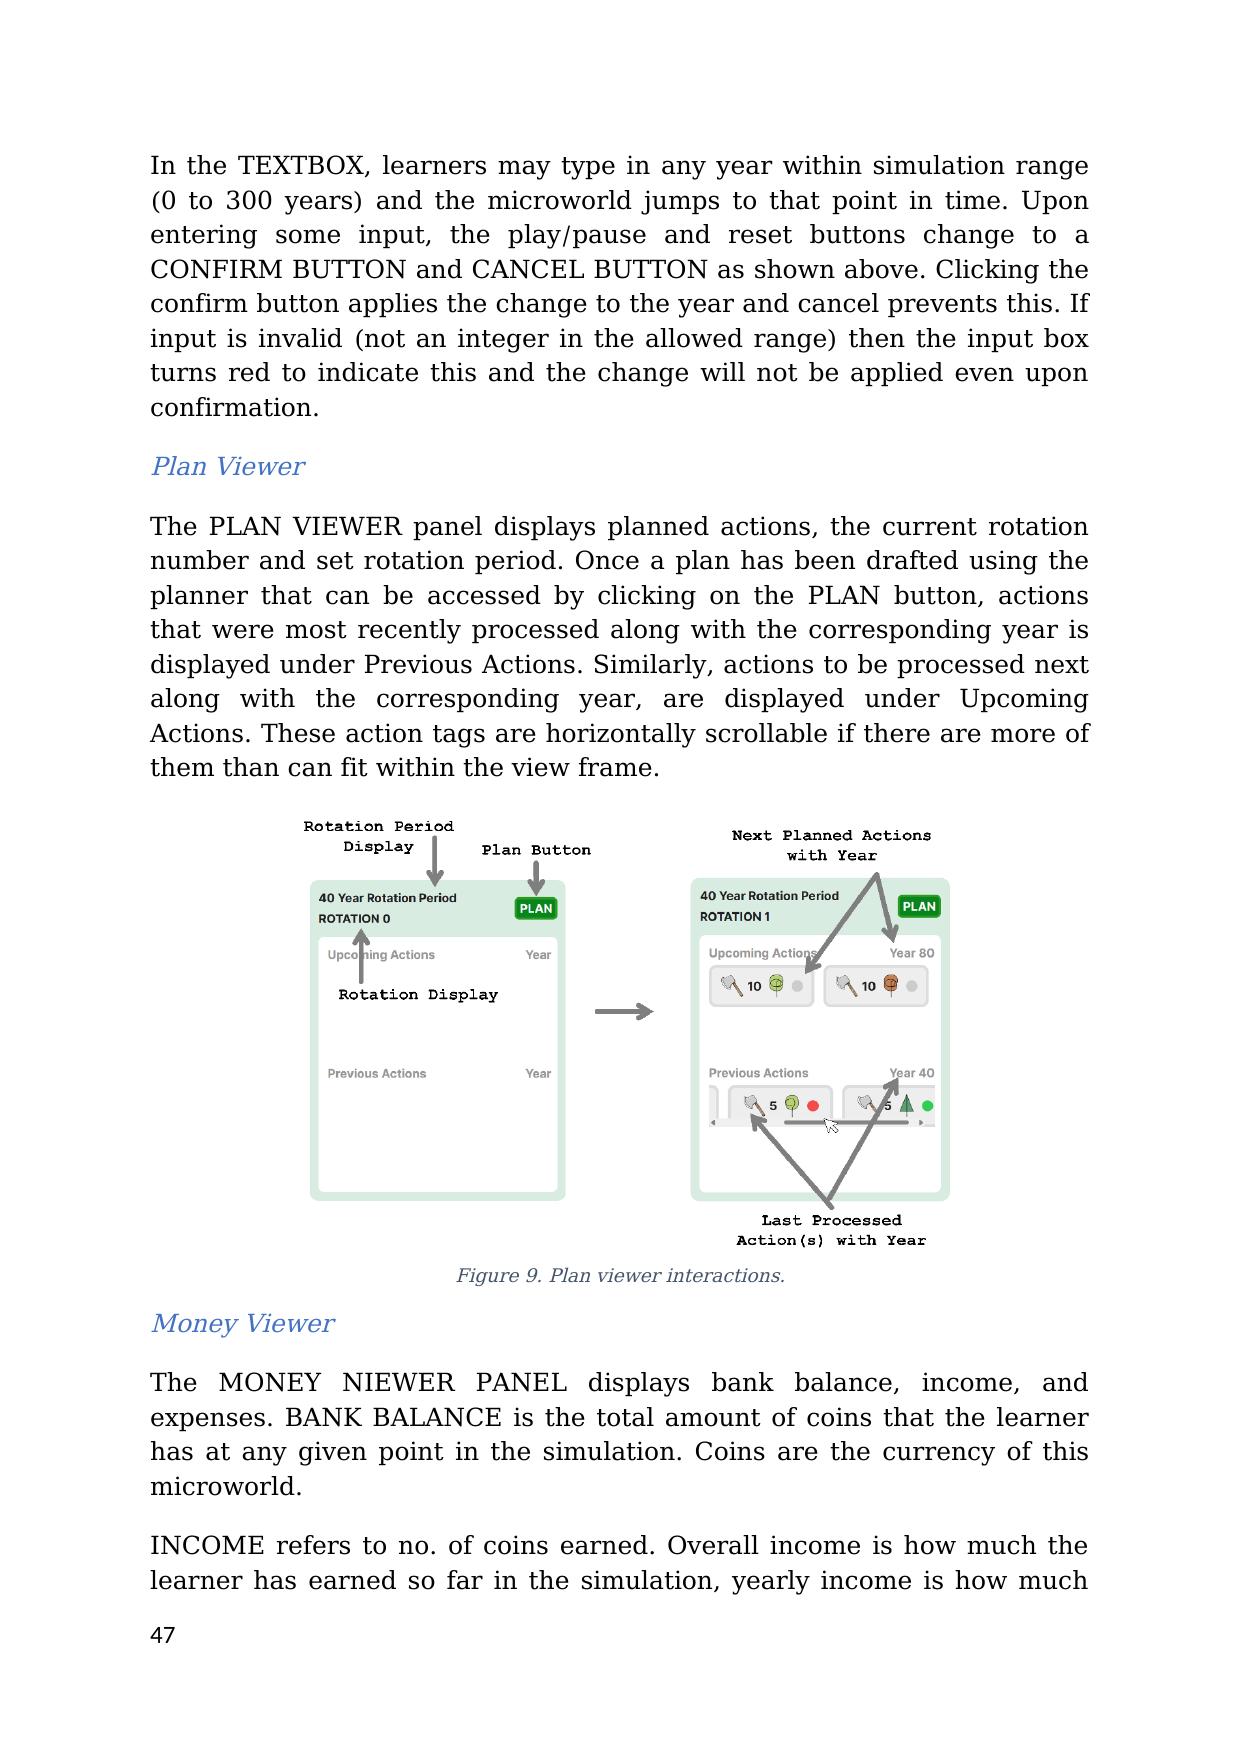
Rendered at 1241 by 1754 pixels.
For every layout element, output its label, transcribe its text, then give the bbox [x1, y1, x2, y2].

picture [280, 811, 961, 1260]
text Money Viewer [150, 1307, 1090, 1337]
text Plan Viewer [150, 451, 1090, 481]
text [150, 1530, 1090, 1594]
text Figure 9. Plan viewer interactions. [150, 1264, 1090, 1287]
text The PLAN VIEWER panel displays planned actions, the current rotation number and set rotation period. Once a plan has been drafted using the planner that can be accessed by clicking on the PLAN button, actions that were most recently processed along with the corresponding year is displayed under Previous Actions. Similarly, actions to be processed next along with the corresponding year, are displayed under Upcoming Actions. These action tags are horizontally scrollable if there are more of them than can fit within the view frame. [150, 510, 1090, 782]
text In the TEXTBOX, learners may type in any year within simulation range (0 to 300 years) and the microworld jumps to that point in time. Upon entering some input, the play/pause and reset buttons change to a CONFIRM BUTTON and CANCEL BUTTON as shown above. Clicking the confirm button applies the change to the year and cancel prevents this. If input is invalid (not an integer in the allowed range) then the input box turns red to indicate this and the change will not be applied even upon confirmation. [150, 150, 1090, 421]
text The MONEY NIEWER PANEL displays bank balance, income, and expenses. BANK BALANCE is the total amount of coins that the learner has at any given point in the simulation. Coins are the currency of this microworld. [150, 1367, 1090, 1500]
